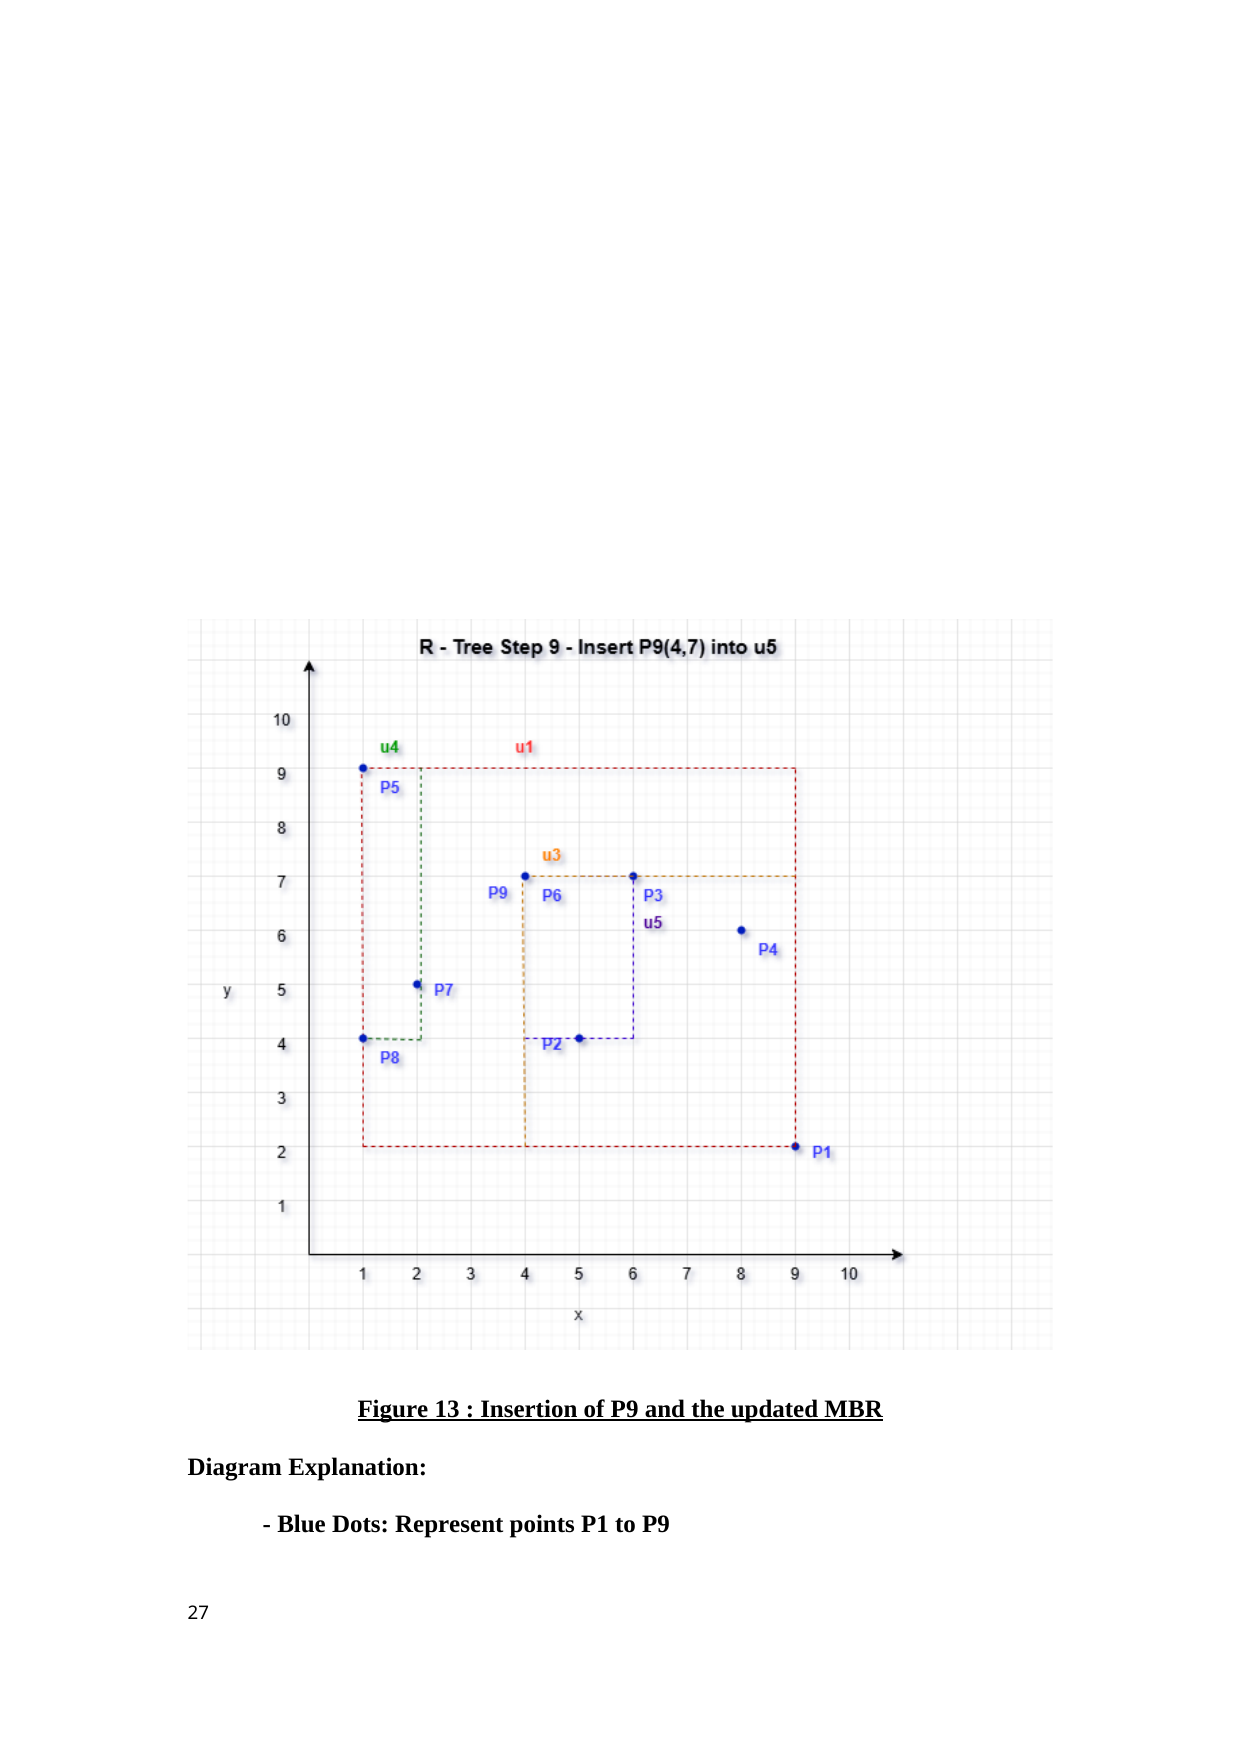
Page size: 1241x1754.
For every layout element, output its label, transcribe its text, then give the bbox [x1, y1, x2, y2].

text Figure 13 : Insertion of P9 and the updated MBR [187, 1392, 1053, 1425]
text Diagram Explanation: [187, 1450, 1053, 1482]
picture [187, 619, 1053, 1350]
text - Blue Dots: Represent points P1 to P9 [262, 1507, 1053, 1540]
